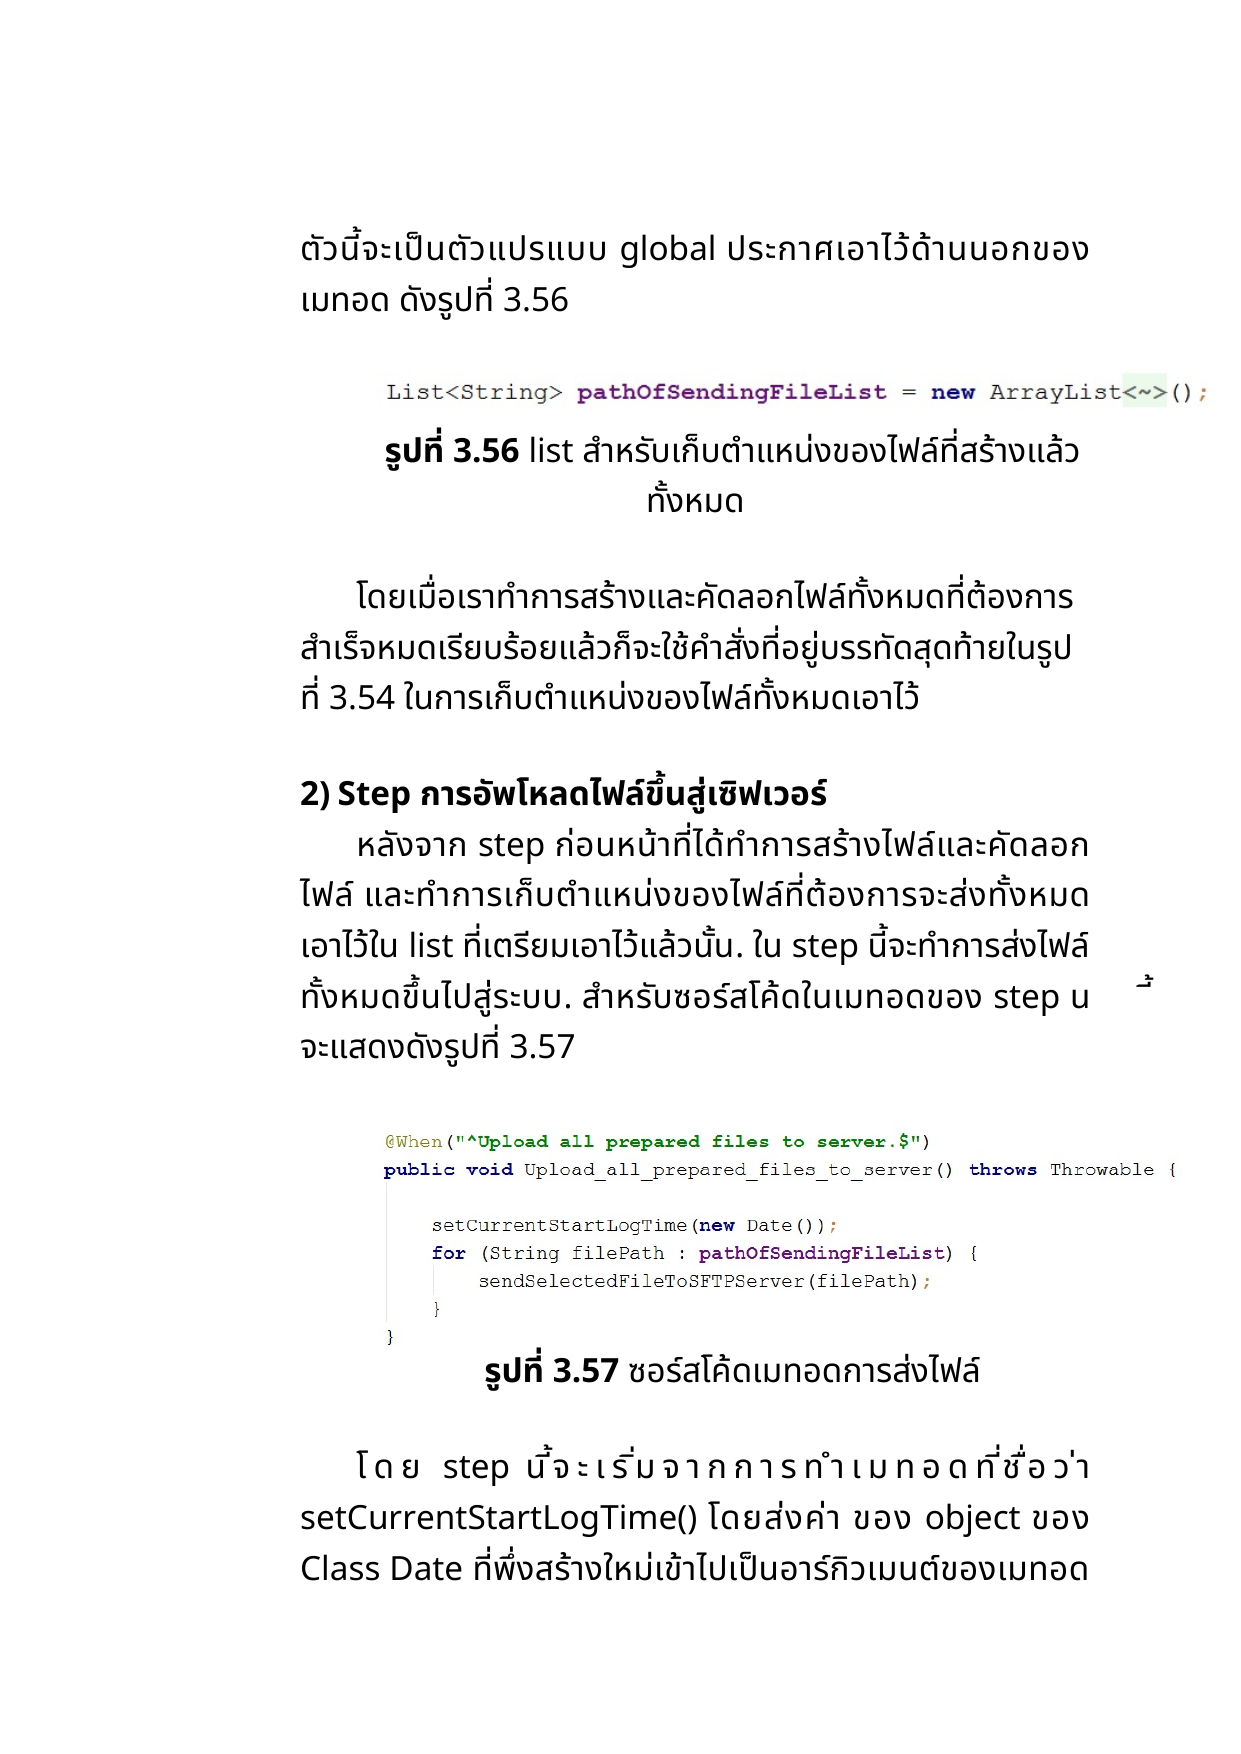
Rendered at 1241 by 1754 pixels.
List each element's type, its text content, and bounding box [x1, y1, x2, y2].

picture [375, 371, 1227, 427]
text โดยเมื่อเราทำการสร้างและคัดลอกไฟล์ทั้งหมดที่ต้องการสำเร็จหมดเรียบร้อยแล้วก็จะใช้คำสั่งที่อยู่บรรทัดสุดท้ายในรูปที่ 3.54 ในการเก็บตำแหน่งของไฟล์ทั้งหมดเอาไว้ [300, 573, 1090, 725]
picture [375, 1119, 1183, 1347]
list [300, 1443, 1090, 1595]
list Step การอัพโหลดไฟล์ขึ้นสู่เซิฟเวอร์ [300, 770, 1090, 821]
list หลังจาก step ก่อนหน้าที่ได้ทำการสร้างไฟล์และคัดลอกไฟล์ และทำการเก็บตำแหน่งของไฟล์ที่ต้องการจะส่งทั้งหมดเอาไว้ใน list ที่เตรียมเอาไว้แล้วนั้น. ใน step นี้จะทำการส่งไฟล์ทั้งหมดขึ้นไปสู่ระบบ. สำหรับซอร์สโค้ดในเมทอดของ step นี้จะแสดงดังรูปที่ 3.57 [300, 821, 1090, 1074]
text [300, 225, 1090, 326]
text รูปที่ 3.56 list สำหรับเก็บตำแหน่งของไฟล์ที่สร้างแล้วทั้งหมด [300, 427, 1090, 528]
text รูปที่ 3.57 ซอร์สโค้ดเมทอดการส่งไฟล์ [300, 1347, 1090, 1398]
